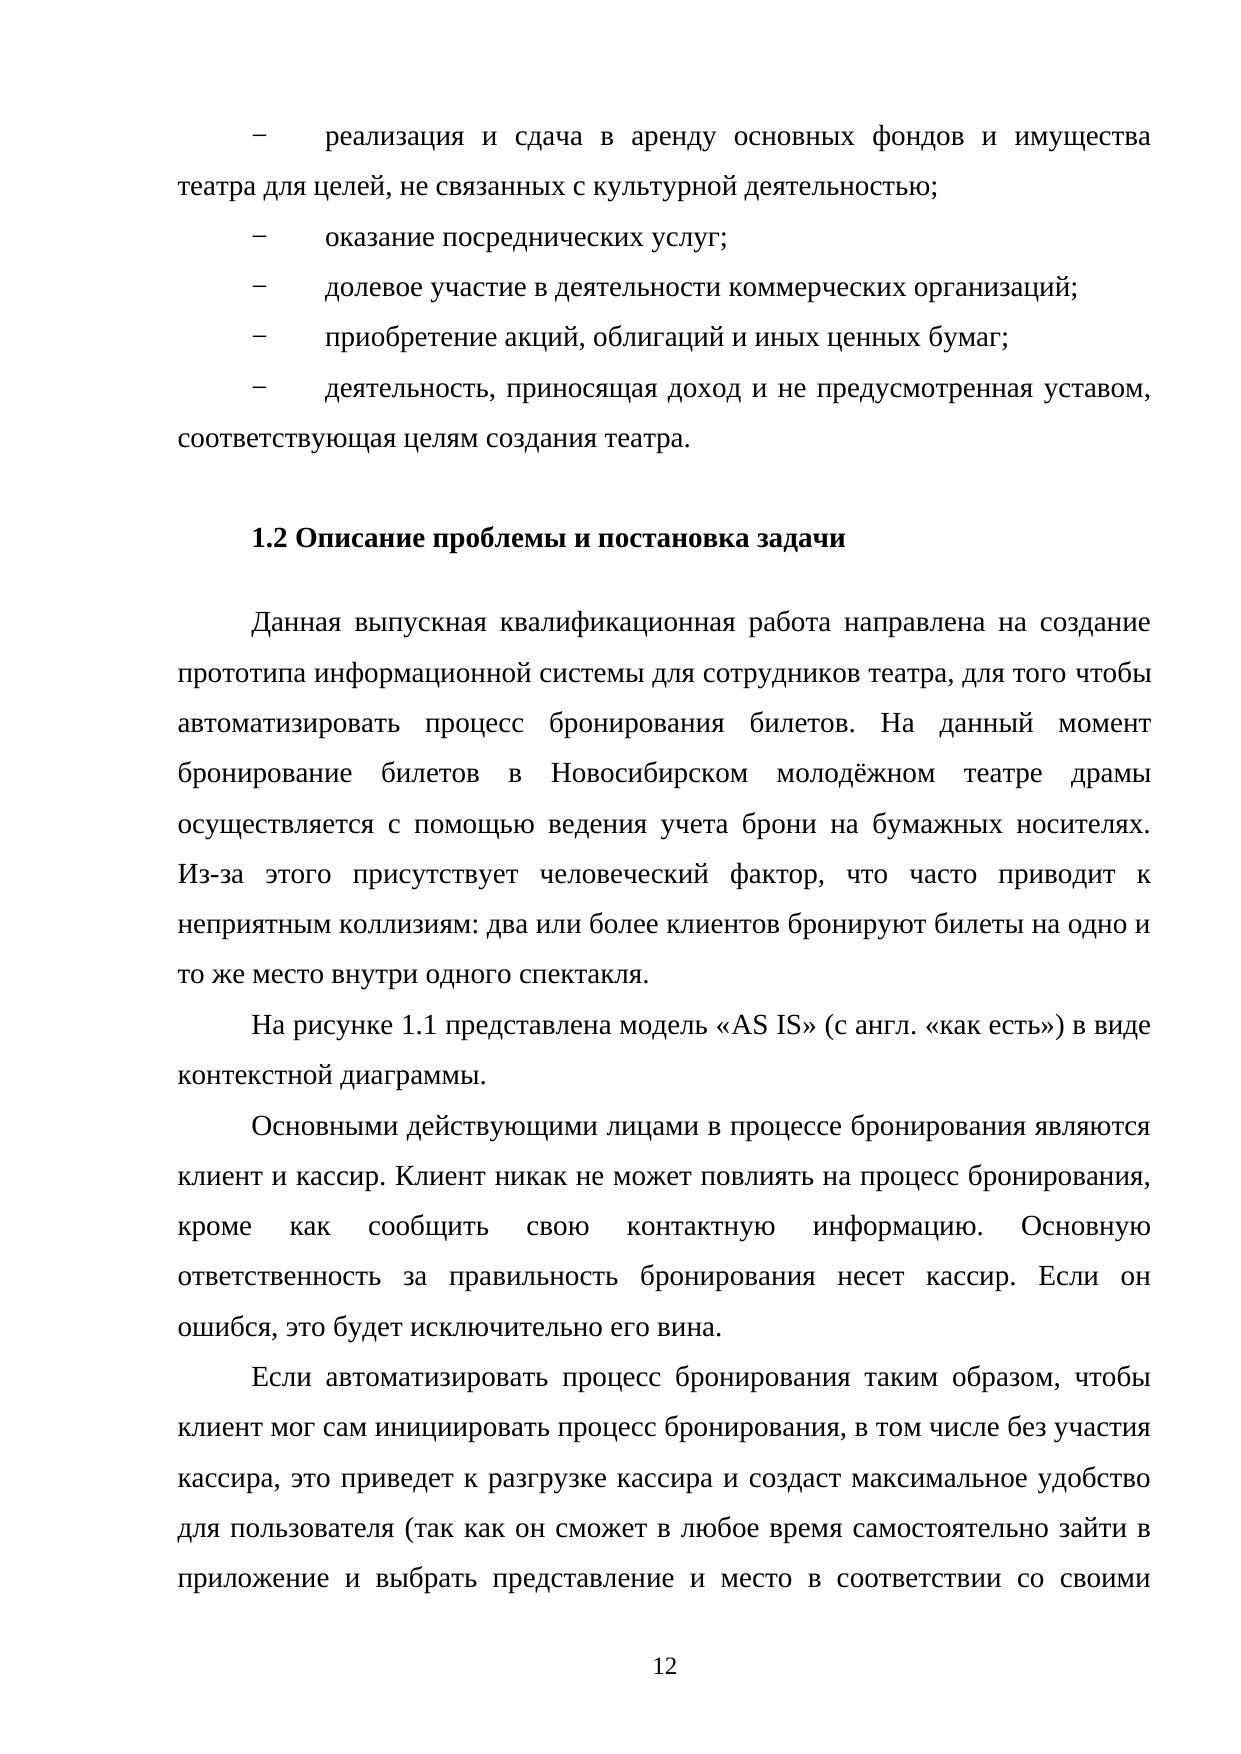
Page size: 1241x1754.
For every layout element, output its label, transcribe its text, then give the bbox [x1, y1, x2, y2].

text приобретение акций, облигаций и иных ценных бумаг; [177, 319, 1152, 353]
text оказание посреднических услуг; [177, 219, 1152, 252]
text Основными действующими лицами в процессе бронирования являются клиент и кассир. Клиент никак не может повлиять на процесс бронирования, кроме как сообщить свою контактную информацию. Основную ответственность за правильность бронирования несет кассир. Если он ошибся, это будет исключительно его вина. [177, 1108, 1152, 1342]
text Данная выпускная квалификационная работа направлена на создание прототипа информационной системы для сотрудников театра, для того чтобы автоматизировать процесс бронирования билетов. На данный момент бронирование билетов в Новосибирском молодёжном театре драмы осуществляется с помощью ведения учета брони на бумажных носителях. Из-за этого присутствует человеческий фактор, что часто приводит к неприятным коллизиям: два или более клиентов бронируют билеты на одно и то же место внутри одного спектакля. [177, 604, 1152, 990]
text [177, 1359, 1152, 1594]
text деятельность, приносящая доход и не предусмотренная уставом, соответствующая целям создания театра. [177, 370, 1152, 453]
text долевое участие в деятельности коммерческих организаций; [177, 269, 1152, 303]
text реализация и сдача в аренду основных фондов и имущества театра для целей, не связанных с культурной деятельностью; [177, 118, 1152, 202]
subtitle 1.2 Описание проблемы и постановка задачи [251, 521, 1152, 554]
text На рисунке 1.1 представлена модель «AS IS» (с англ. «как есть») в виде контекстной диаграммы. [177, 1007, 1152, 1091]
